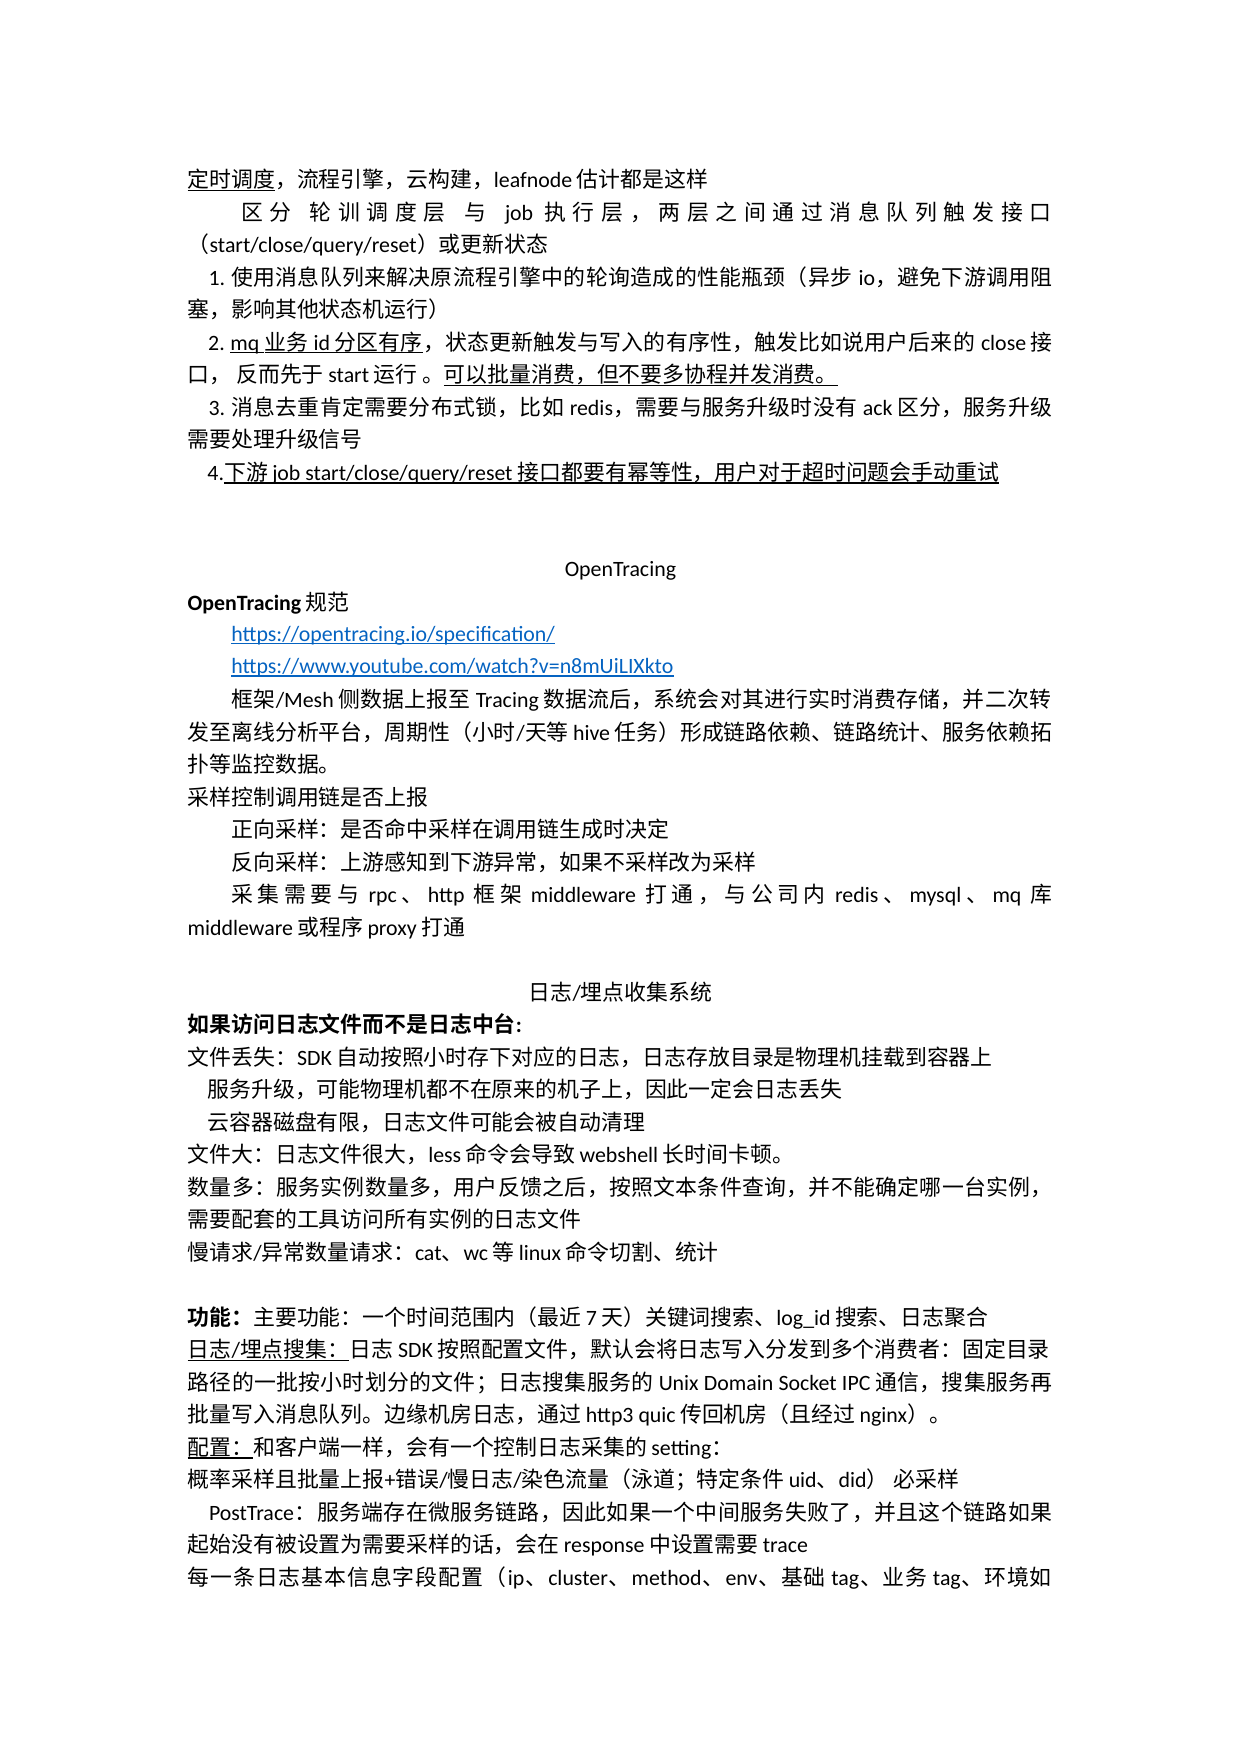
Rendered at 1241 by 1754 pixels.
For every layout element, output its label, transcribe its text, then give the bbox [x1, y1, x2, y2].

text 反向采样：上游感知到下游异常，如果不采样改为采样 [231, 844, 1053, 877]
text 1. 使用消息队列来解决原流程引擎中的轮询造成的性能瓶颈（异步io，避免下游调用阻塞，影响其他状态机运行） [187, 259, 1053, 324]
text 文件大：日志文件很大，less命令会导致webshell长时间卡顿。 [187, 1137, 1053, 1169]
text https://opentracing.io/specification/ [187, 617, 1053, 649]
text 日志/埋点搜集：日志SDK按照配置文件，默认会将日志写入分发到多个消费者：固定目录路径的一批按小时划分的文件；日志搜集服务的Unix Domain Socket IPC通信，搜集服务再批量写入消息队列。边缘机房日志，通过http3 quic传回机房（且经过nginx）。 [187, 1332, 1053, 1429]
text 正向采样：是否命中采样在调用链生成时决定 [231, 812, 1053, 844]
text 定时调度，流程引擎，云构建，leafnode估计都是这样 [187, 162, 1053, 194]
text 如果访问日志文件而不是日志中台: [187, 1007, 1053, 1039]
text PostTrace：服务端存在微服务链路，因此如果一个中间服务失败了，并且这个链路如果起始没有被设置为需要采样的话，会在response中设置需要trace [187, 1494, 1053, 1559]
text 采集需要与rpc、http框架middleware打通，与公司内redis、mysql、mq库middleware或程序proxy打通 [187, 877, 1053, 942]
text 2. mq 业务id分区有序，状态更新触发与写入的有序性，触发比如说用户后来的close接口， 反而先于start运行 。可以批量消费，但不要多协程并发消费。 [187, 324, 1053, 389]
text 4.下游job start/close/query/reset 接口都要有幂等性，用户对于超时问题会手动重试 [187, 454, 1053, 487]
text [187, 1559, 1053, 1592]
text 慢请求/异常数量请求：cat、wc等linux命令切割、统计 [187, 1234, 1053, 1267]
text 日志/埋点收集系统 [187, 974, 1053, 1007]
text 配置：和客户端一样，会有一个控制日志采集的setting： [187, 1429, 1053, 1462]
text 概率采样且批量上报+错误/慢日志/染色流量（泳道；特定条件uid、did） 必采样 [187, 1462, 1053, 1494]
text 数量多：服务实例数量多，用户反馈之后，按照文本条件查询，并不能确定哪一台实例，需要配套的工具访问所有实例的日志文件 [187, 1169, 1053, 1234]
text 服务升级，可能物理机都不在原来的机子上，因此一定会日志丢失 [187, 1072, 1053, 1104]
text 框架/Mesh侧数据上报至Tracing数据流后，系统会对其进行实时消费存储，并二次转发至离线分析平台，周期性（小时/天等hive任务）形成链路依赖、链路统计、服务依赖拓扑等监控数据。 [187, 682, 1053, 779]
text https://www.youtube.com/watch?v=n8mUiLIXkto [187, 649, 1053, 682]
text 采样控制调用链是否上报 [187, 779, 1053, 812]
text OpenTracing [187, 552, 1053, 584]
text 区分 轮训调度层 与 job执行层，两层之间通过消息队列触发接口（start/close/query/reset）或更新状态 [187, 194, 1053, 259]
text 云容器磁盘有限，日志文件可能会被自动清理 [187, 1104, 1053, 1137]
text 3. 消息去重肯定需要分布式锁，比如redis，需要与服务升级时没有ack区分，服务升级需要处理升级信号 [187, 389, 1053, 454]
text 文件丢失：SDK自动按照小时存下对应的日志，日志存放目录是物理机挂载到容器上 [187, 1039, 1053, 1072]
text OpenTracing规范 [187, 584, 1053, 617]
text 功能：主要功能：一个时间范围内（最近7天）关键词搜索、log_id搜索、日志聚合 [187, 1299, 1053, 1332]
